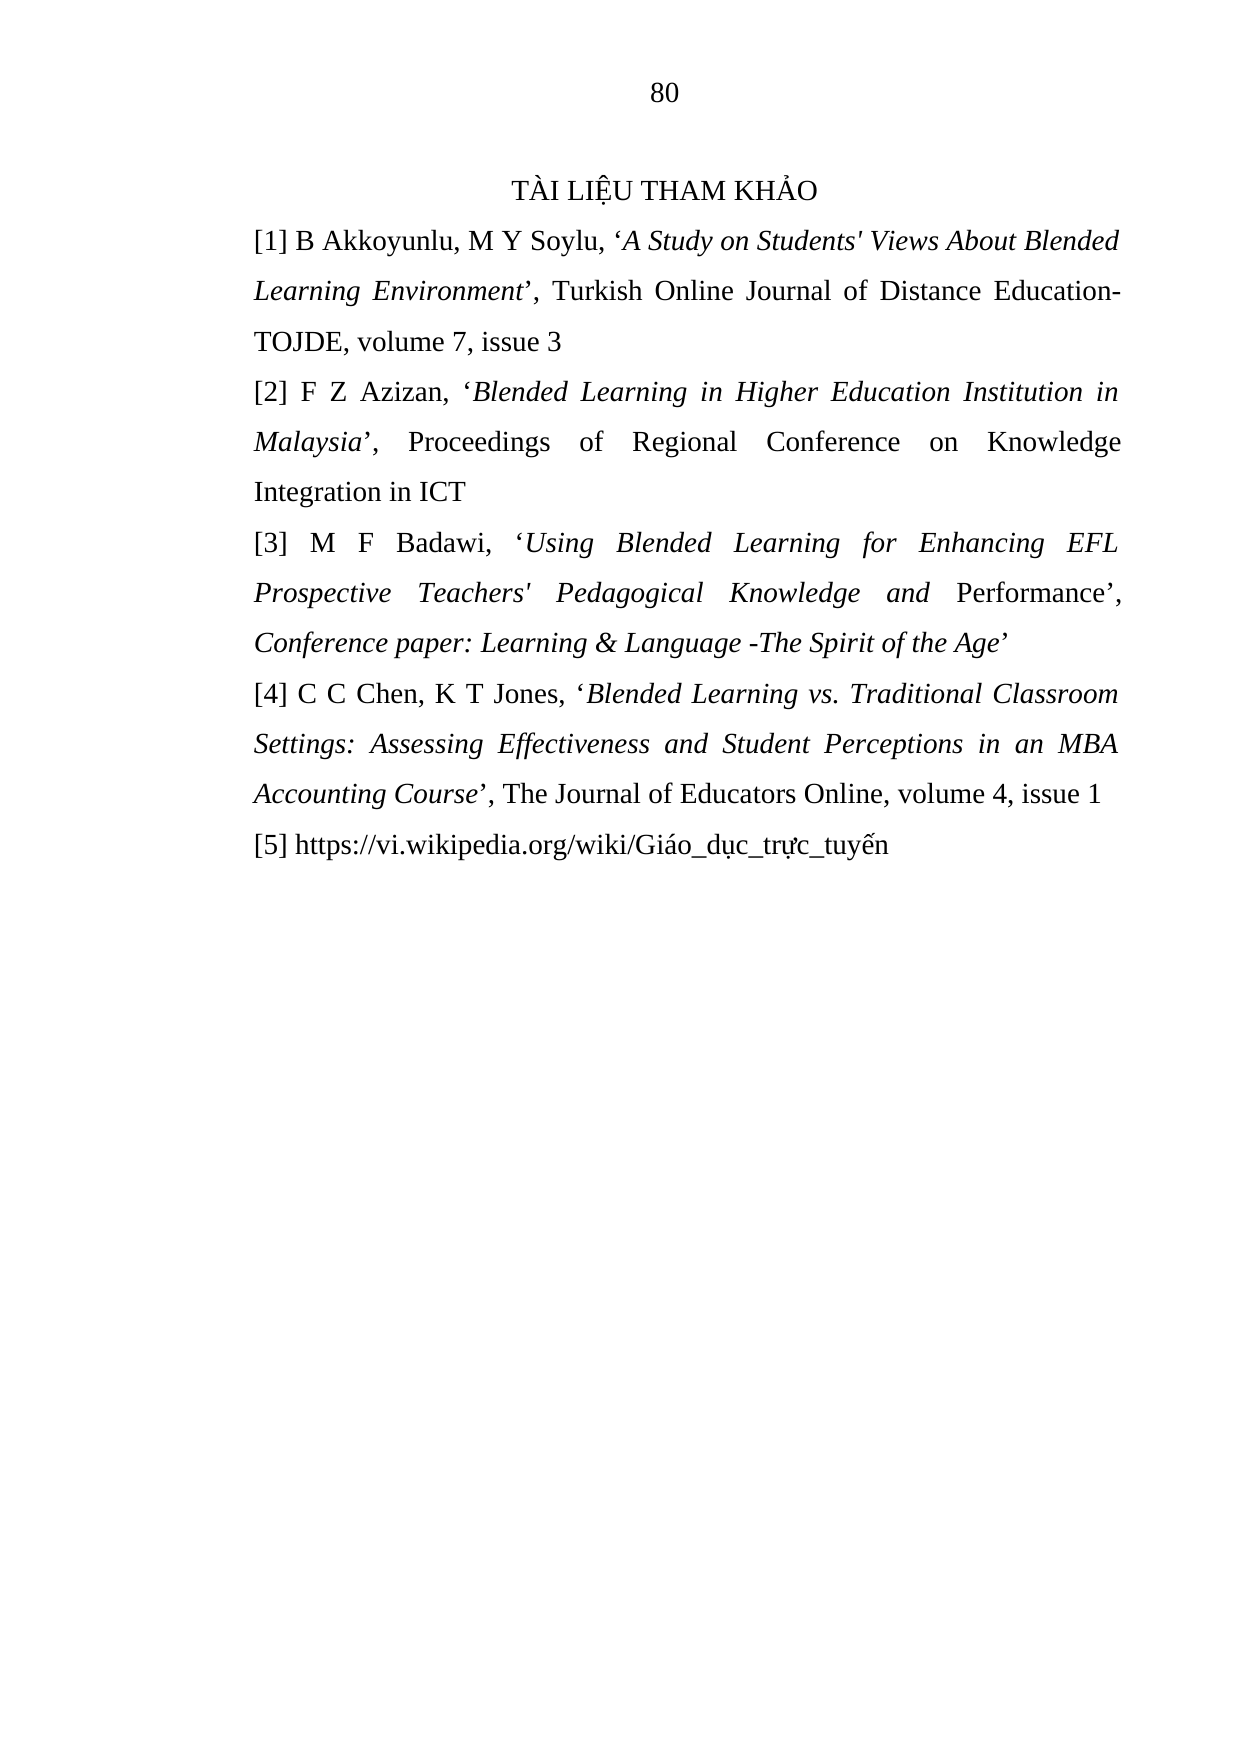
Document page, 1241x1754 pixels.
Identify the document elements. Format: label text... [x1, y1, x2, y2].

list [5] https://vi.wikipedia.org/wiki/Giáo_dục_trực_tuyến [254, 827, 1122, 860]
list [4] C C Chen, K T Jones, ‘Blended Learning vs. Traditional Classroom Settings: Assessing Effectiveness and Student Perceptions in an MBA Accounting Course’, The Journal of Educators Online, volume 4, issue 1 [254, 676, 1122, 810]
subtitle TÀI LIỆU THAM KHẢO [207, 173, 1122, 206]
list [1] B Akkoyunlu, M Y Soylu, ‘A Study on Students' Views About Blended Learning Environment’, Turkish Online Journal of Distance Education-TOJDE, volume 7, issue 3 [254, 223, 1122, 357]
list [3] M F Badawi, ‘Using Blended Learning for Enhancing EFL Prospective Teachers' Pedagogical Knowledge and Performance’, Conference paper: Learning & Language -The Spirit of the Age’ [254, 525, 1122, 659]
list [2] F Z Azizan, ‘Blended Learning in Higher Education Institution in Malaysia’, Proceedings of Regional Conference on Knowledge Integration in ICT [254, 374, 1122, 508]
